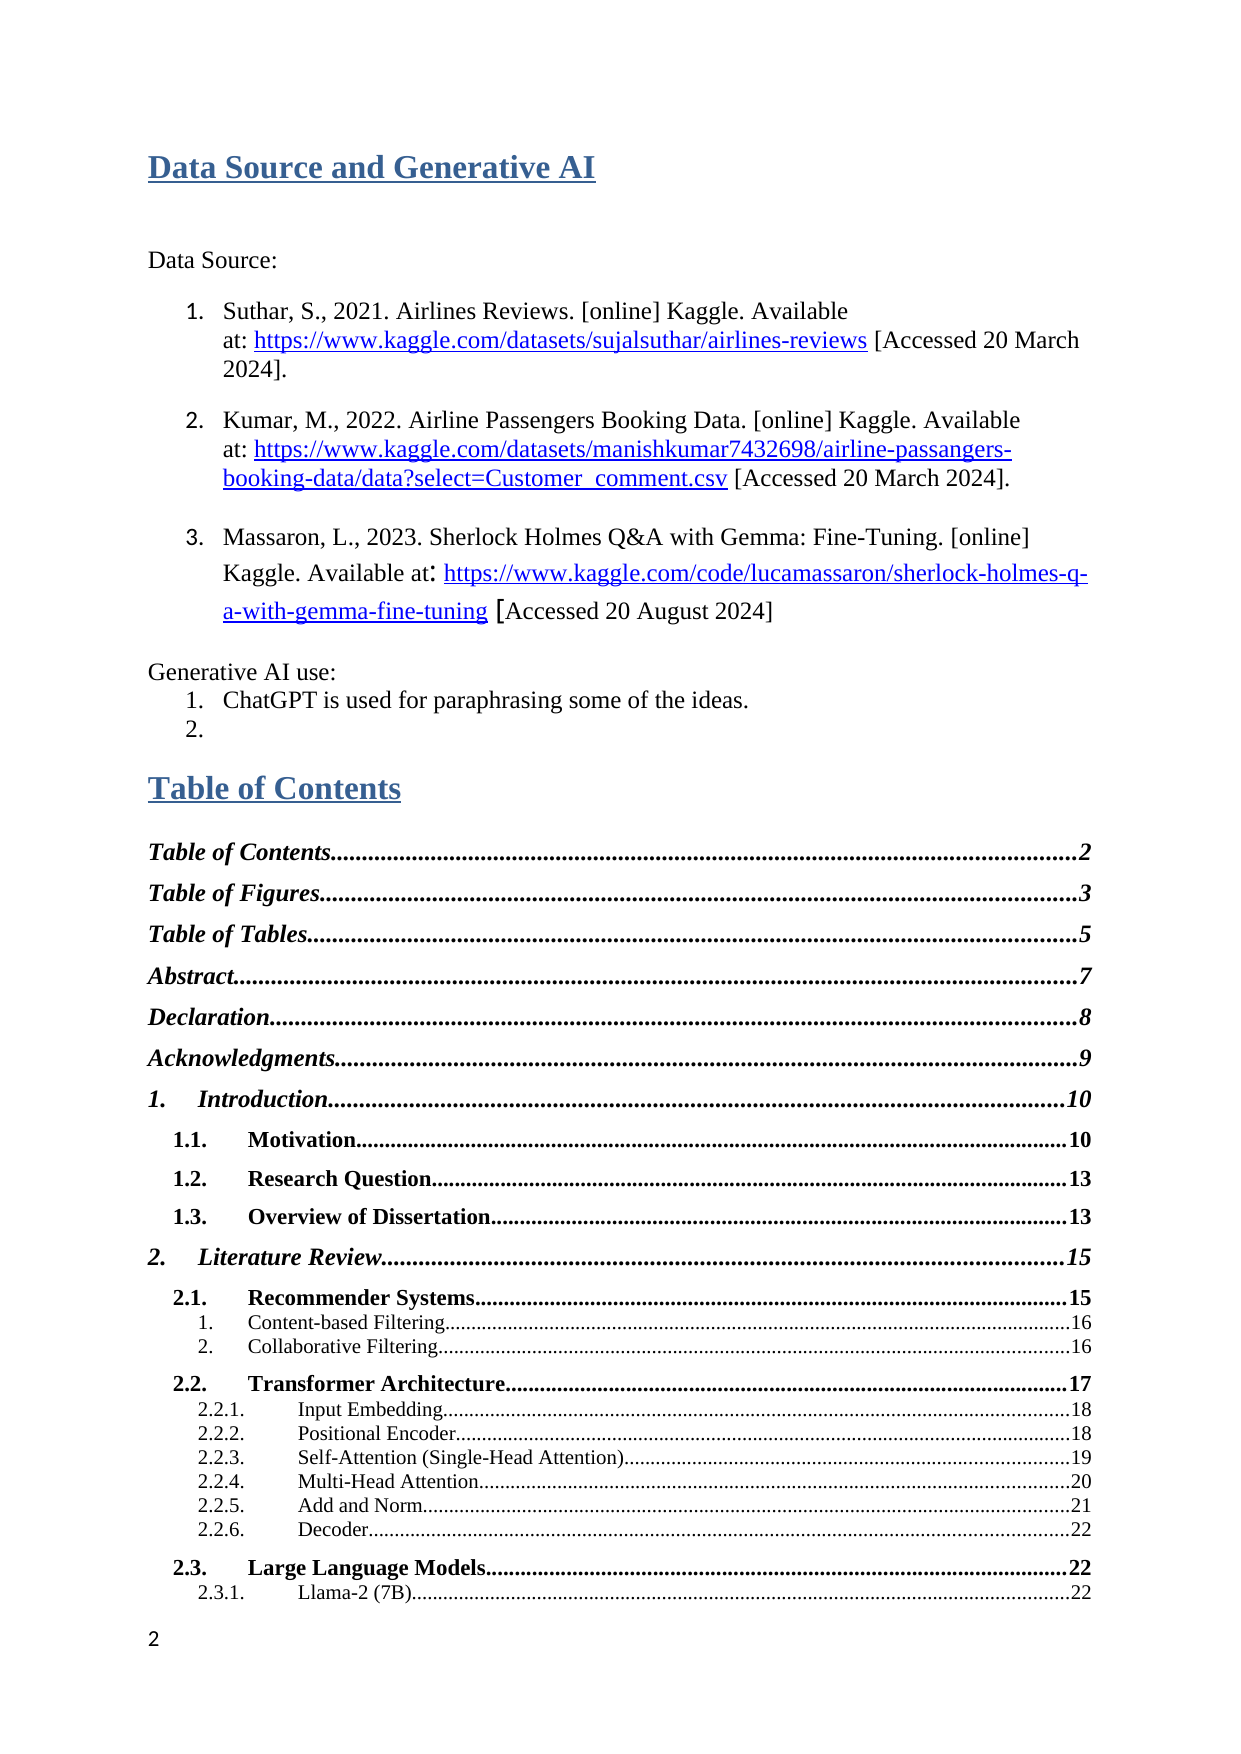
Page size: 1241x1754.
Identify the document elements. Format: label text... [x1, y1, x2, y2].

list Kumar, M., 2022. Airline Passengers Booking Data. [online] Kaggle. Available at: https://www.kaggle.com/datasets/manishkumar7432698/airline-passangers-booking-data/data?select=Customer_comment.csv [Accessed 20 March 2024]. [185, 404, 1092, 492]
subtitle Data Source and Generative AI [148, 148, 1092, 186]
text Generative AI use: [148, 657, 1092, 685]
list Massaron, L., 2023. Sherlock Holmes Q&A with Gemma: Fine-Tuning. [online] Kaggle. Available at: https://www.kaggle.com/code/lucamassaron/sherlock-holmes-q-a-with-gemma-fine-tuning [Accessed 20 August 2024] [185, 521, 1092, 628]
text Data Source: [148, 246, 1092, 274]
list ChatGPT is used for paraphrasing some of the ideas. [185, 685, 1092, 714]
list Suthar, S., 2021. Airlines Reviews. [online] Kaggle. Available at: https://www.kaggle.com/datasets/sujalsuthar/airlines-reviews [Accessed 20 March 2024]. [185, 295, 1092, 383]
